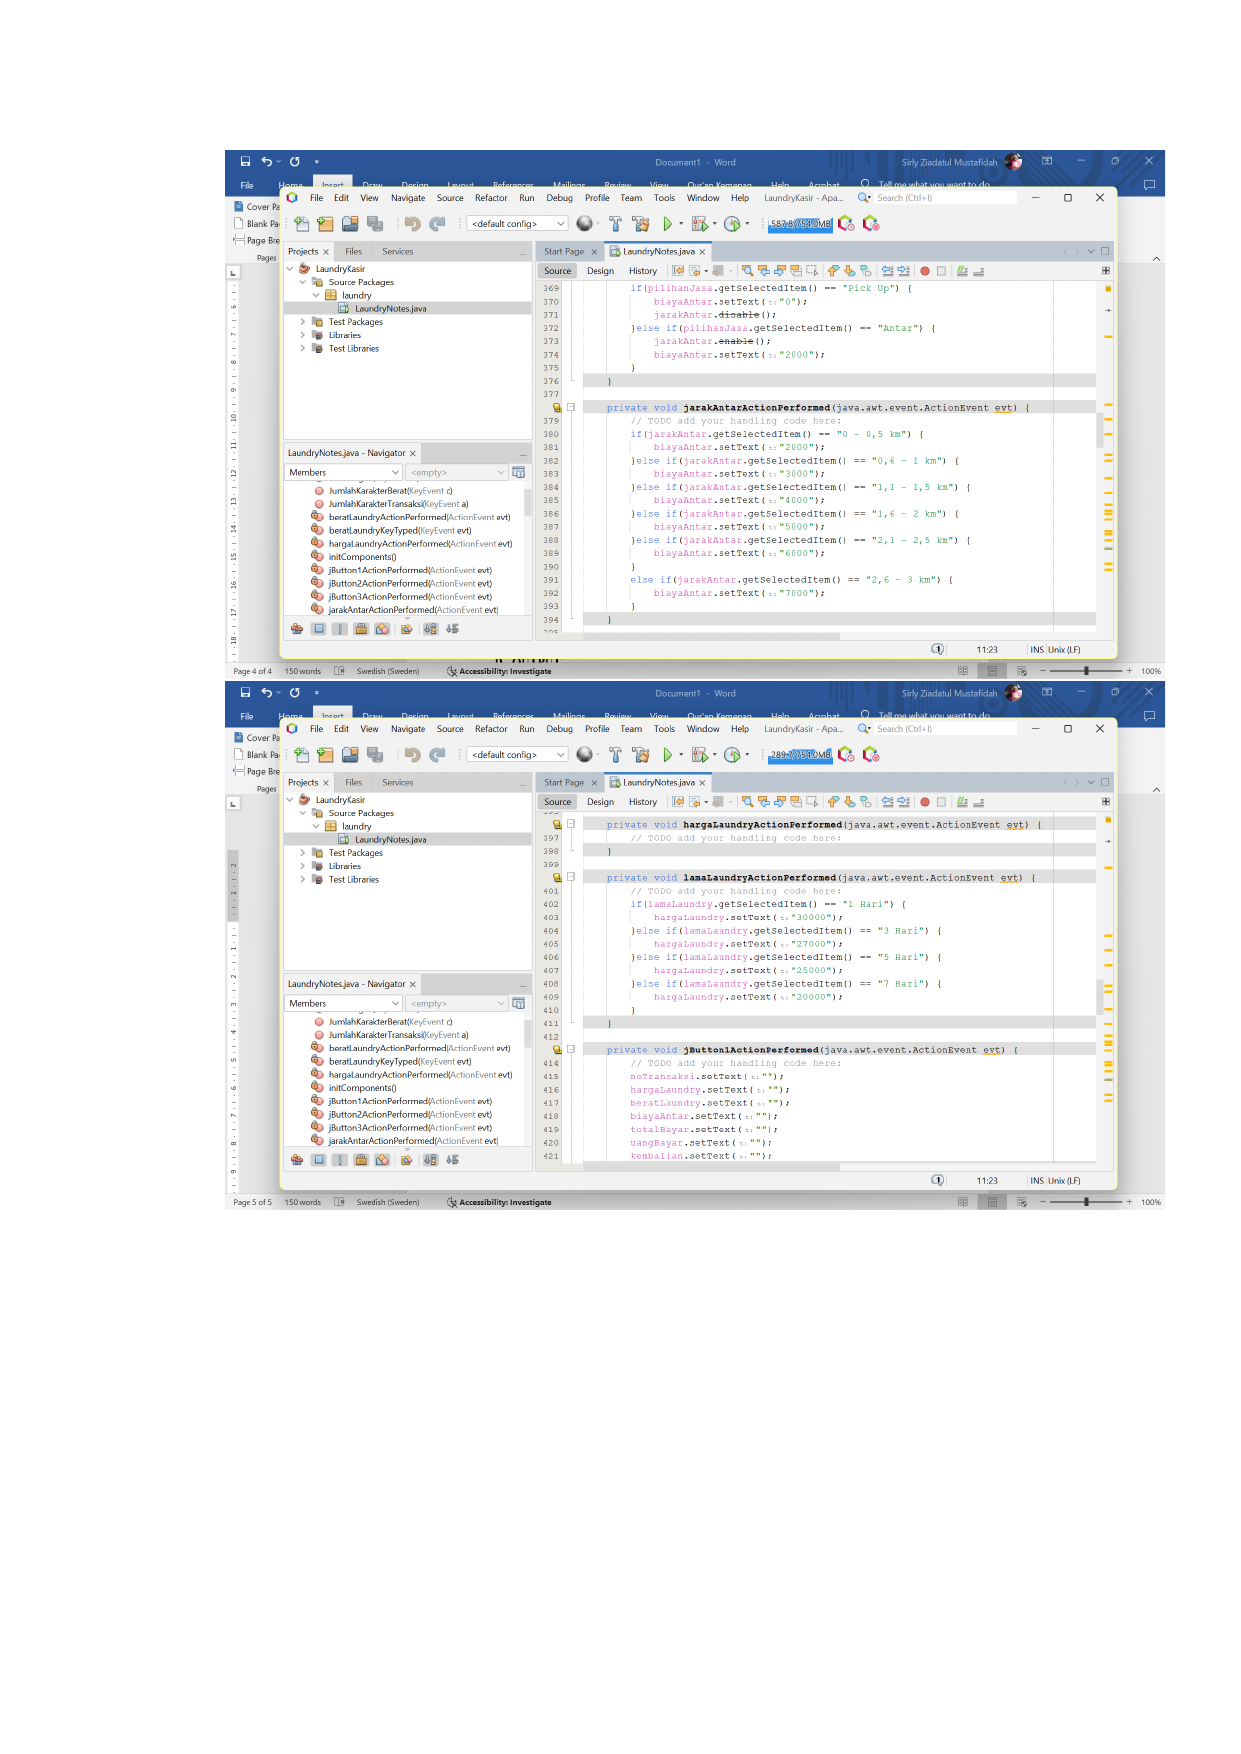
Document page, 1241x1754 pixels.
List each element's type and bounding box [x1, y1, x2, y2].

picture [225, 150, 1166, 679]
picture [225, 681, 1166, 1210]
